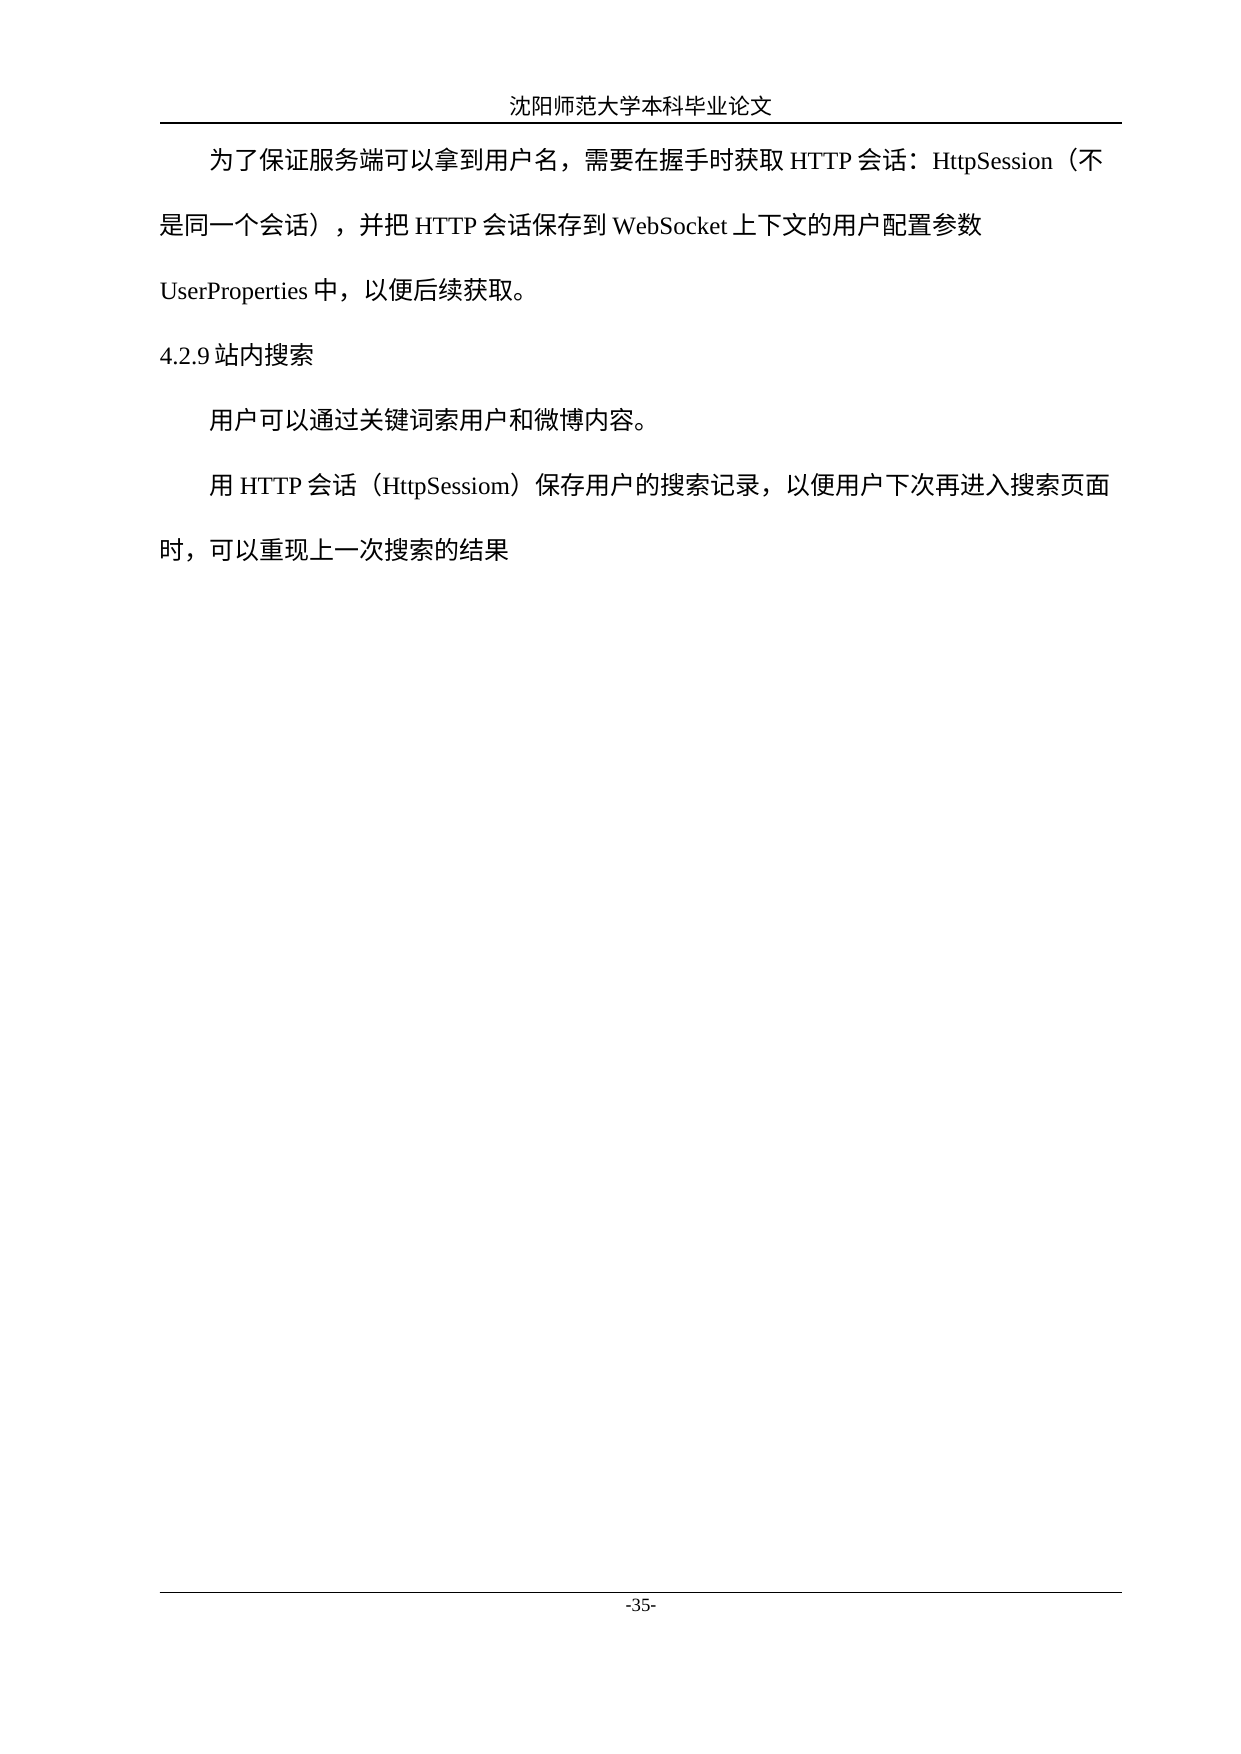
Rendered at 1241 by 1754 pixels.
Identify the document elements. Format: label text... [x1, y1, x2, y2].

text 用户可以通过关键词索用户和微博内容。 [159, 386, 1122, 451]
subtitle 4.2.9站内搜索 [159, 321, 1122, 386]
text 用HTTP会话（HttpSessiom）保存用户的搜索记录，以便用户下次再进入搜索页面时，可以重现上一次搜索的结果 [159, 451, 1122, 581]
text 为了保证服务端可以拿到用户名，需要在握手时获取HTTP会话：HttpSession（不是同一个会话），并把HTTP会话保存到WebSocket上下文的用户配置参数 UserProperties中，以便后续获取。 [159, 126, 1122, 321]
